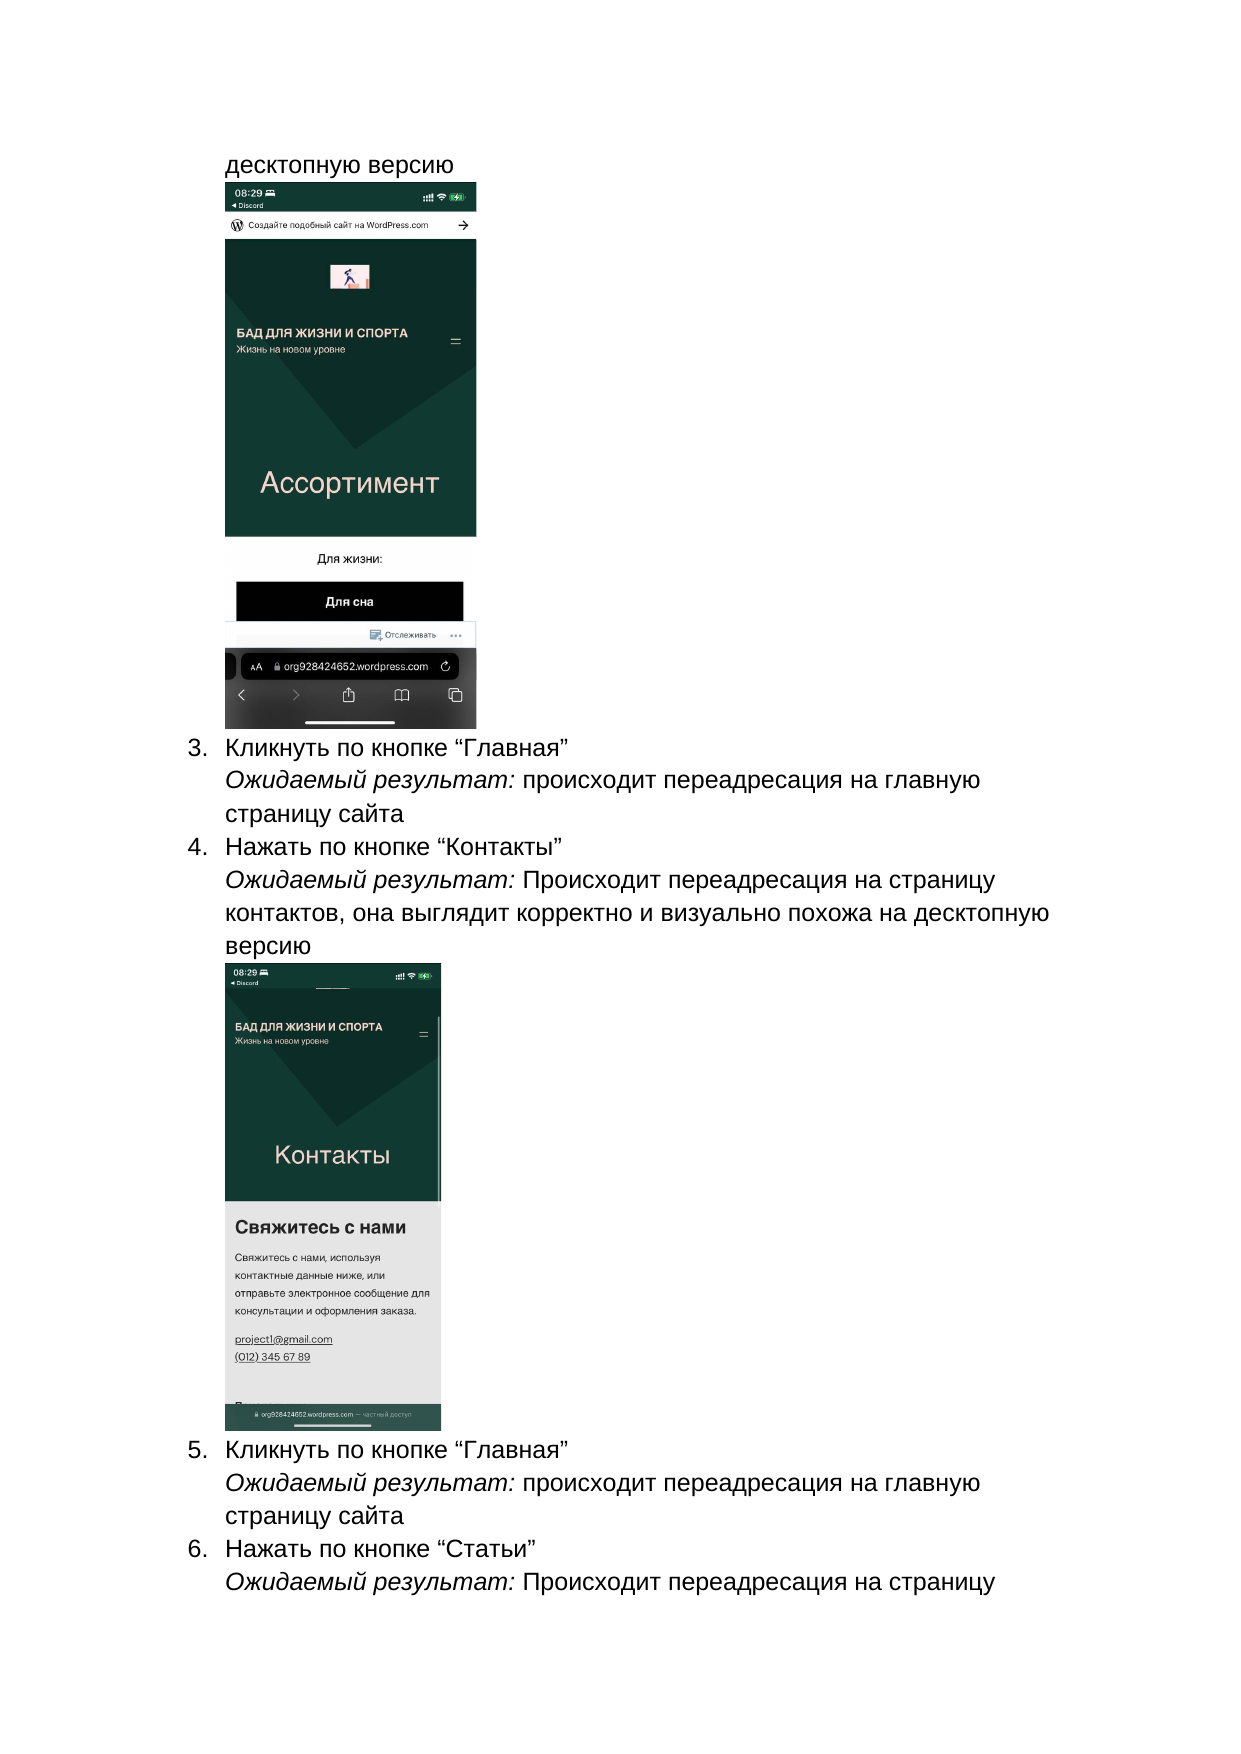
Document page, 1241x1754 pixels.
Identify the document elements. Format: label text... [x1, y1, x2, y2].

list Кликнуть по кнопке “Главная” Ожидаемый результат: происходит переадресация на главную страницу сайта [187, 1435, 1090, 1529]
list Кликнуть по кнопке “Главная” Ожидаемый результат: происходит переадресация на главную страницу сайта [187, 732, 1090, 827]
picture [225, 963, 442, 1431]
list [187, 1534, 1090, 1596]
picture [225, 182, 477, 729]
list Нажать по кнопке “Контакты” Ожидаемый результат: Происходит переадресация на страницу контактов, она выглядит корректно и визуально похожа на десктопную версию [187, 832, 1090, 1431]
